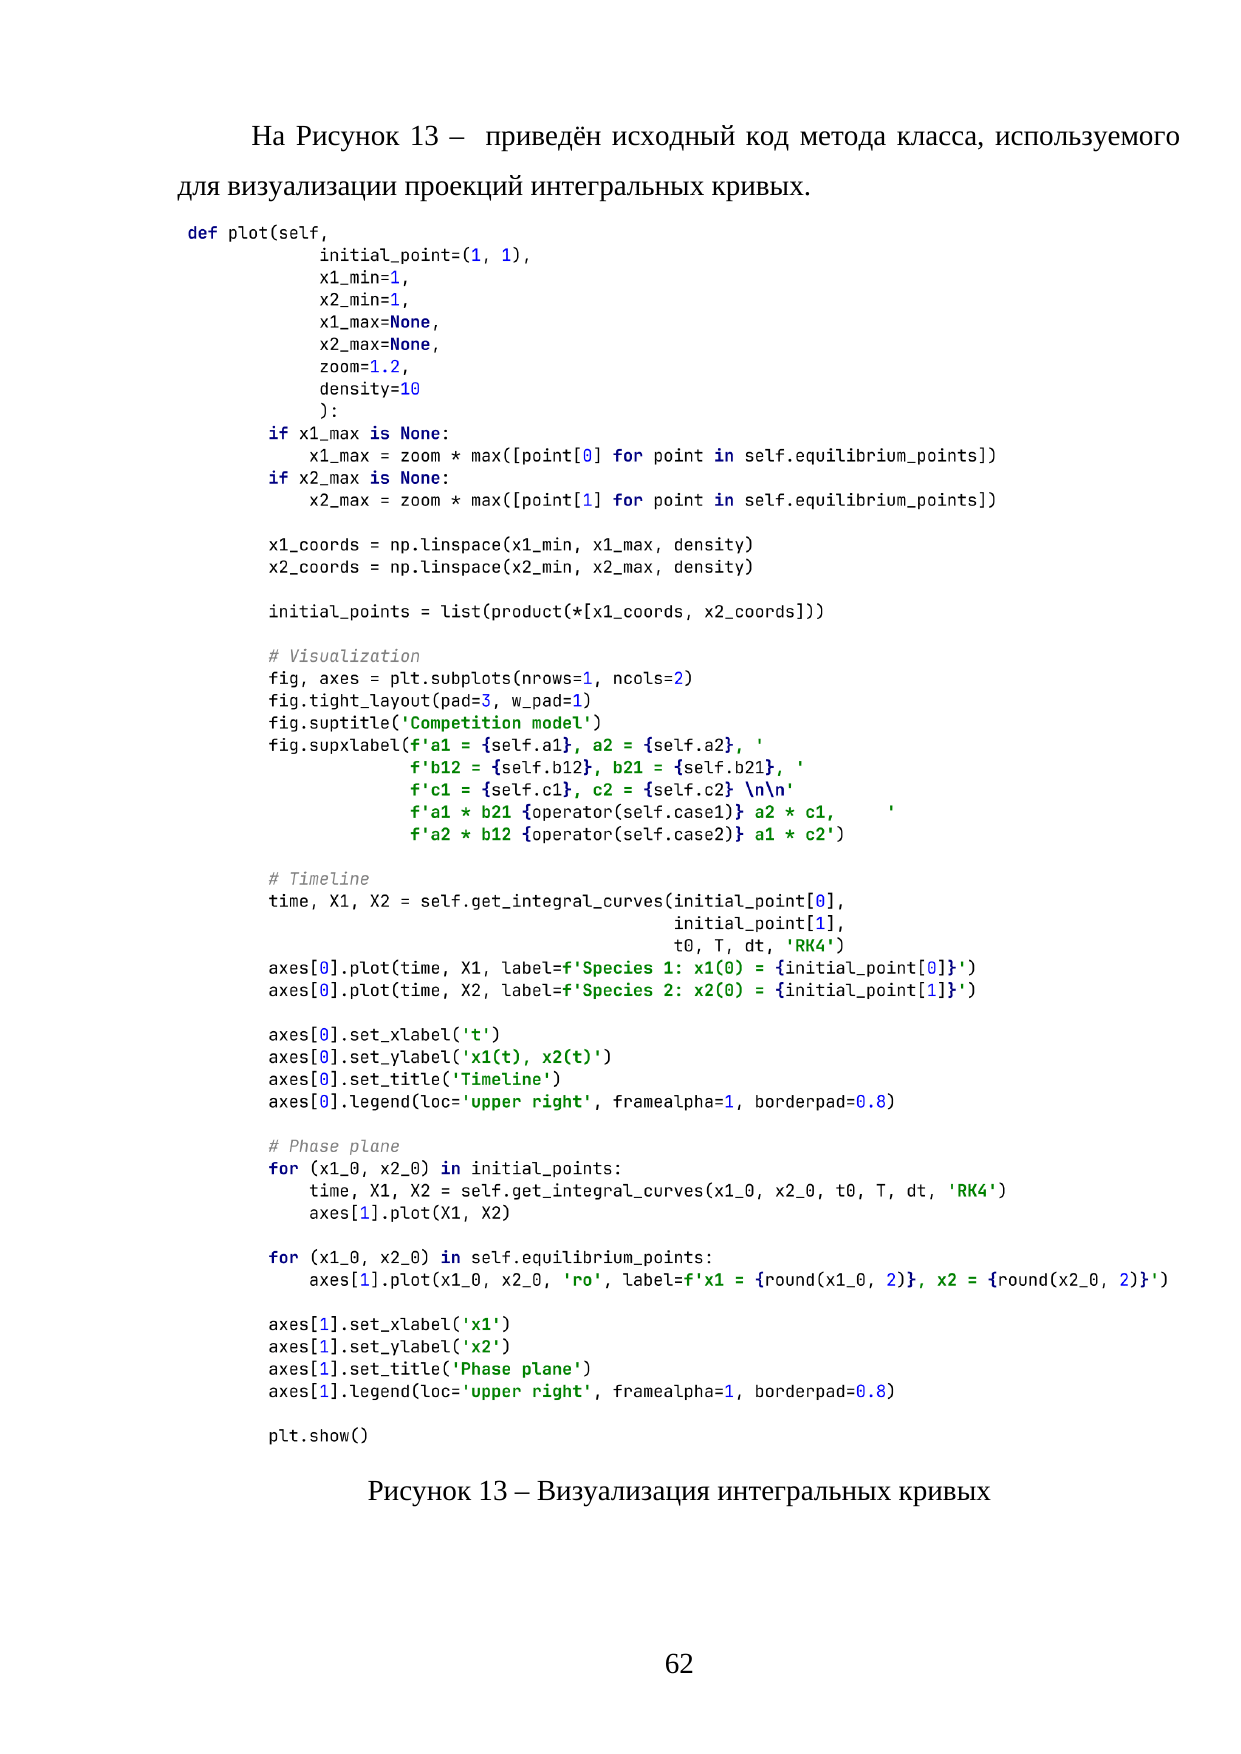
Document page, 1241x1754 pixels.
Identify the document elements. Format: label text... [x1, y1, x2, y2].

text На рисунке 46 приведён исходный код метода класса, используемого для визуализации проекций интегральных кривых. [177, 118, 1181, 202]
text Визуализация интегральных кривых [177, 1473, 1181, 1507]
picture [177, 218, 1182, 1457]
